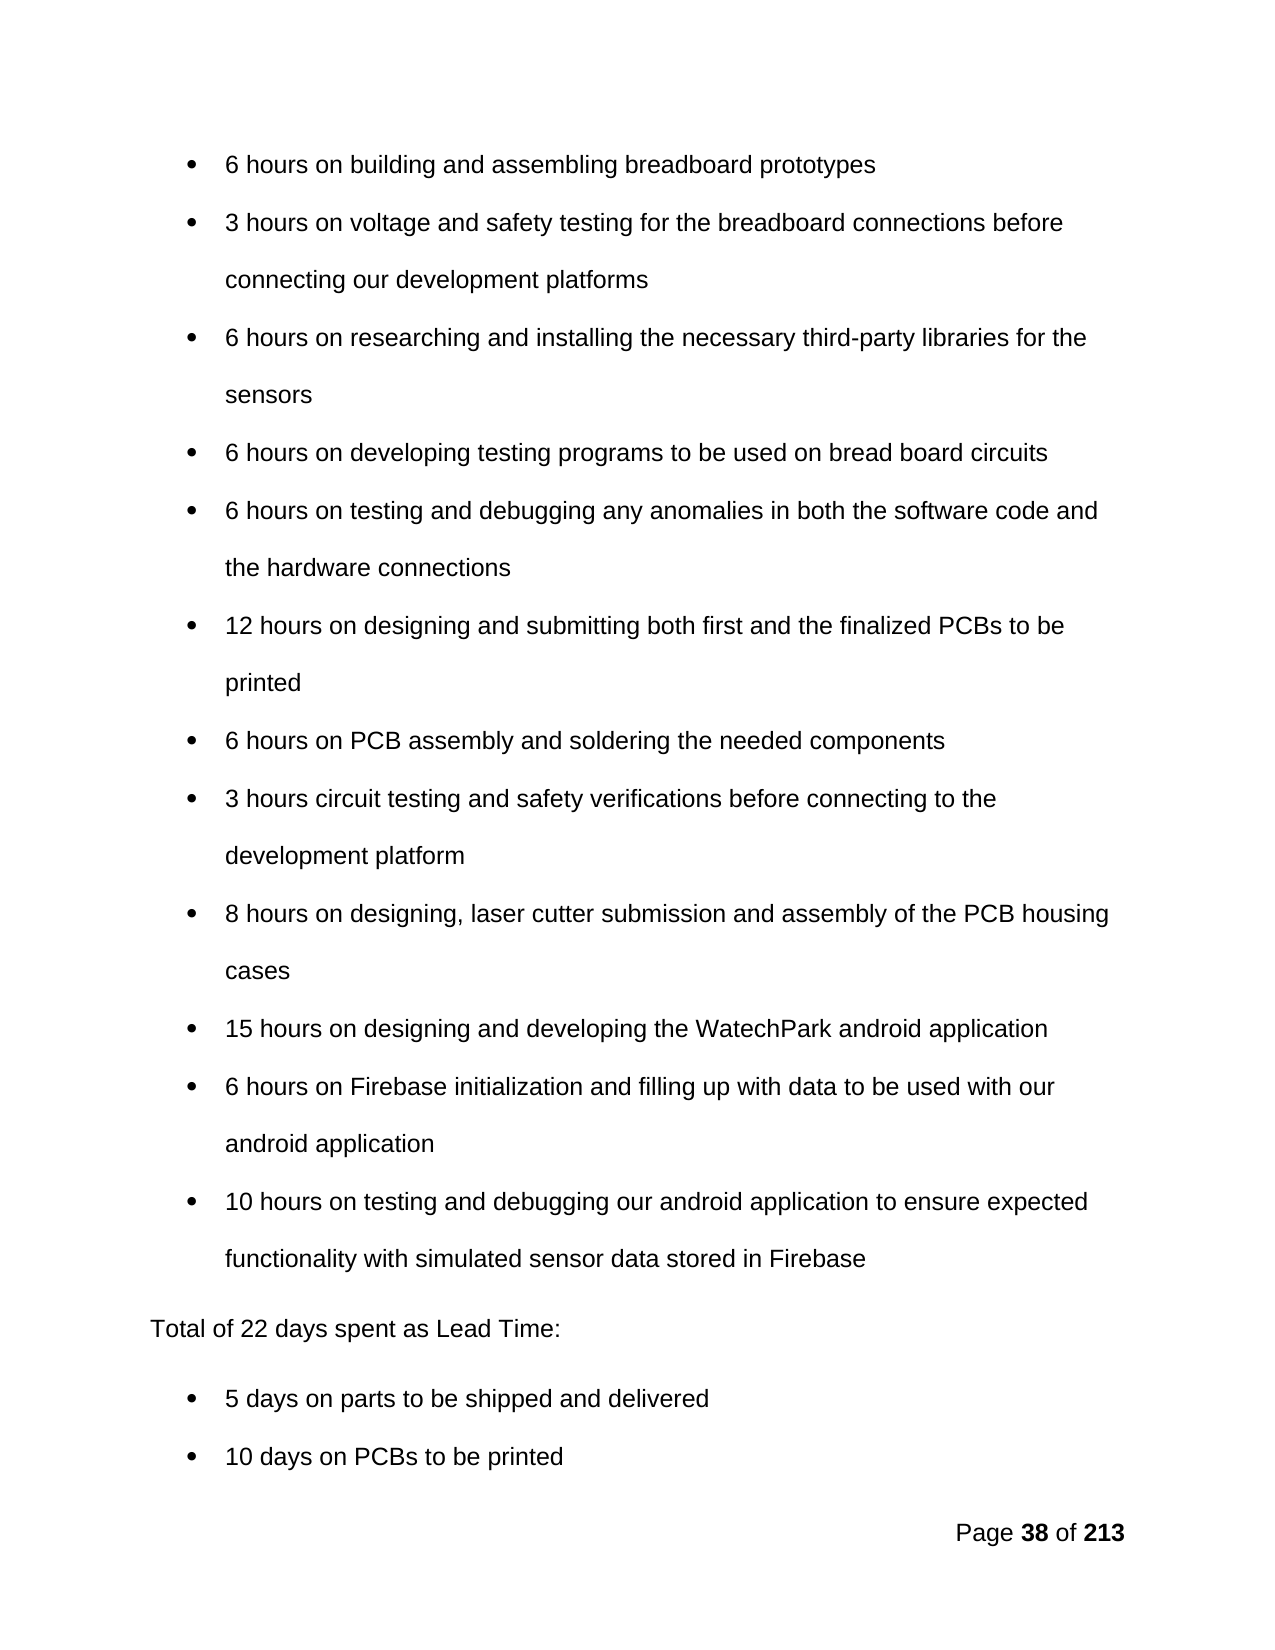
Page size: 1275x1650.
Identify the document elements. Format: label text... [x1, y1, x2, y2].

list 12 hours on designing and submitting both first and the finalized PCBs to be printed [187, 611, 1125, 697]
list 5 days on parts to be shipped and delivered [187, 1384, 1125, 1413]
list 3 hours on voltage and safety testing for the breadboard connections before connecting our development platforms [187, 208, 1125, 294]
list 6 hours on PCB assembly and soldering the needed components [187, 726, 1125, 755]
list 6 hours on developing testing programs to be used on bread board circuits [187, 438, 1125, 467]
list 8 hours on designing, laser cutter submission and assembly of the PCB housing cases [187, 899, 1125, 985]
list 6 hours on testing and debugging any anomalies in both the software code and the hardware connections [187, 496, 1125, 582]
list 10 hours on testing and debugging our android application to ensure expected functionality with simulated sensor data stored in Firebase [187, 1187, 1125, 1273]
list 15 hours on designing and developing the WatechPark android application [187, 1014, 1125, 1043]
list 6 hours on building and assembling breadboard prototypes [187, 150, 1125, 179]
list 6 hours on Firebase initialization and filling up with data to be used with our android application [187, 1071, 1125, 1158]
list 6 hours on researching and installing the necessary third-party libraries for the sensors [187, 323, 1125, 409]
text Total of 22 days spent as Lead Time: [150, 1314, 1125, 1343]
list 3 hours circuit testing and safety verifications before connecting to the development platform [187, 783, 1125, 870]
list 10 days on PCBs to be printed [187, 1442, 1125, 1471]
